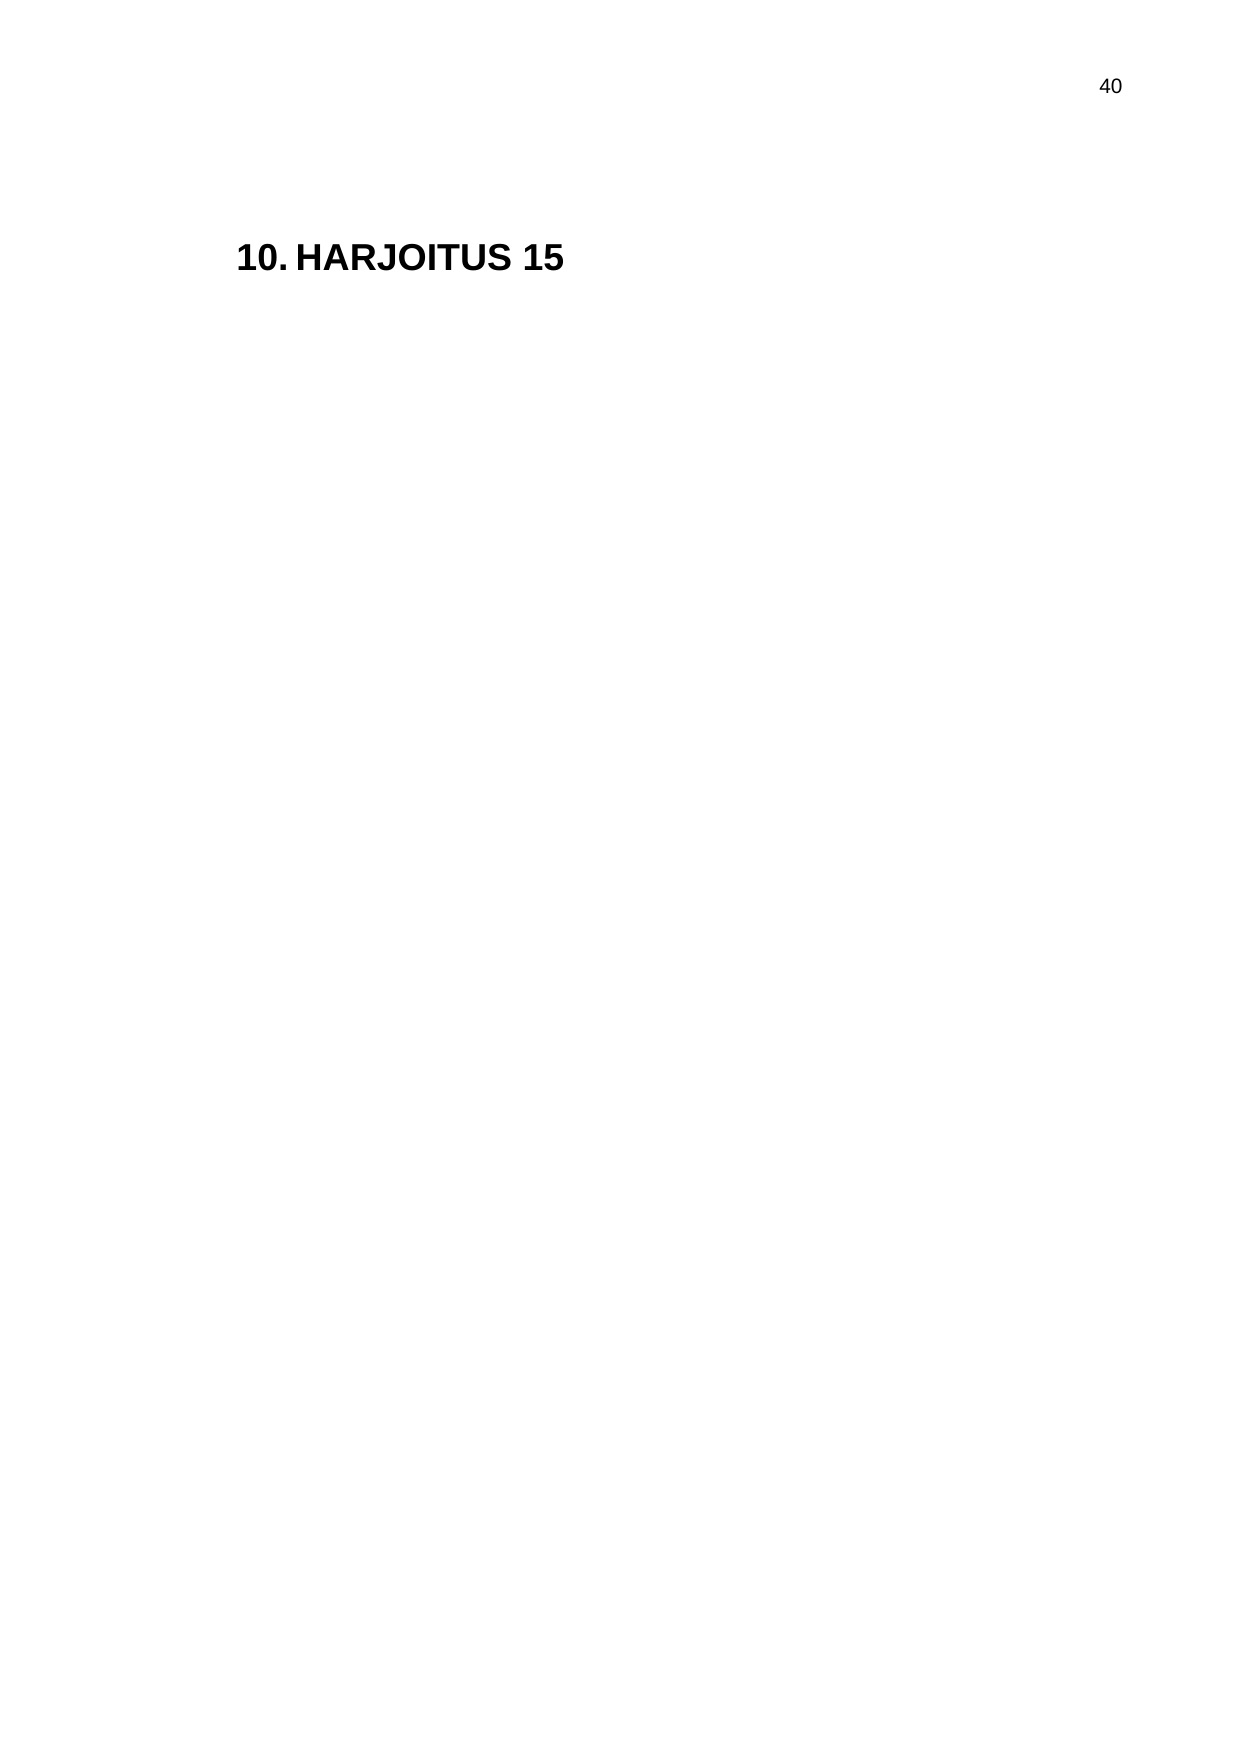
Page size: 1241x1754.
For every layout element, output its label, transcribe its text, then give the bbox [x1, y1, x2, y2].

subtitle Harjoitus 15 [236, 235, 1122, 278]
